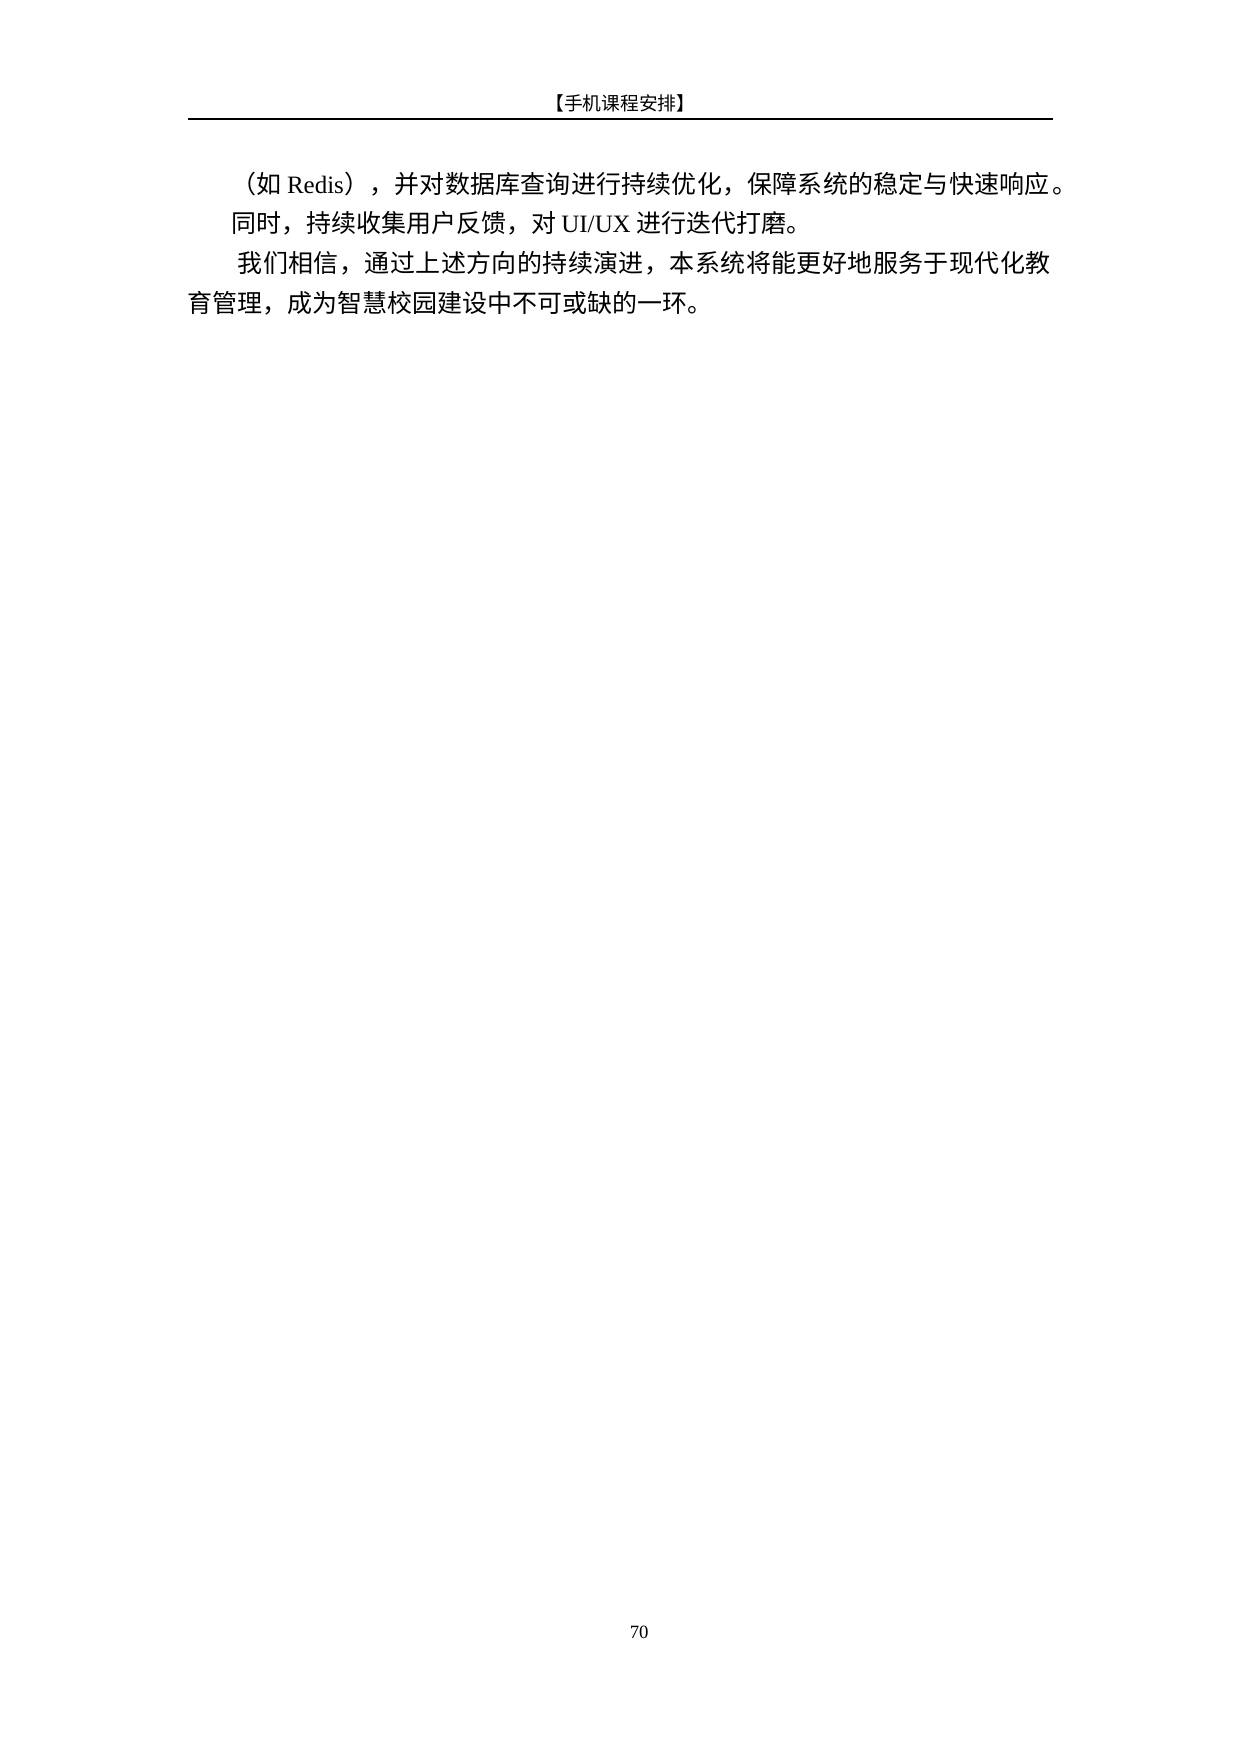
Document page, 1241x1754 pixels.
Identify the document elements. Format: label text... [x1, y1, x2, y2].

text 我们相信，通过上述方向的持续演进，本系统将能更好地服务于现代化教育管理，成为智慧校园建设中不可或缺的一环。 [187, 242, 1053, 321]
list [187, 163, 1053, 242]
